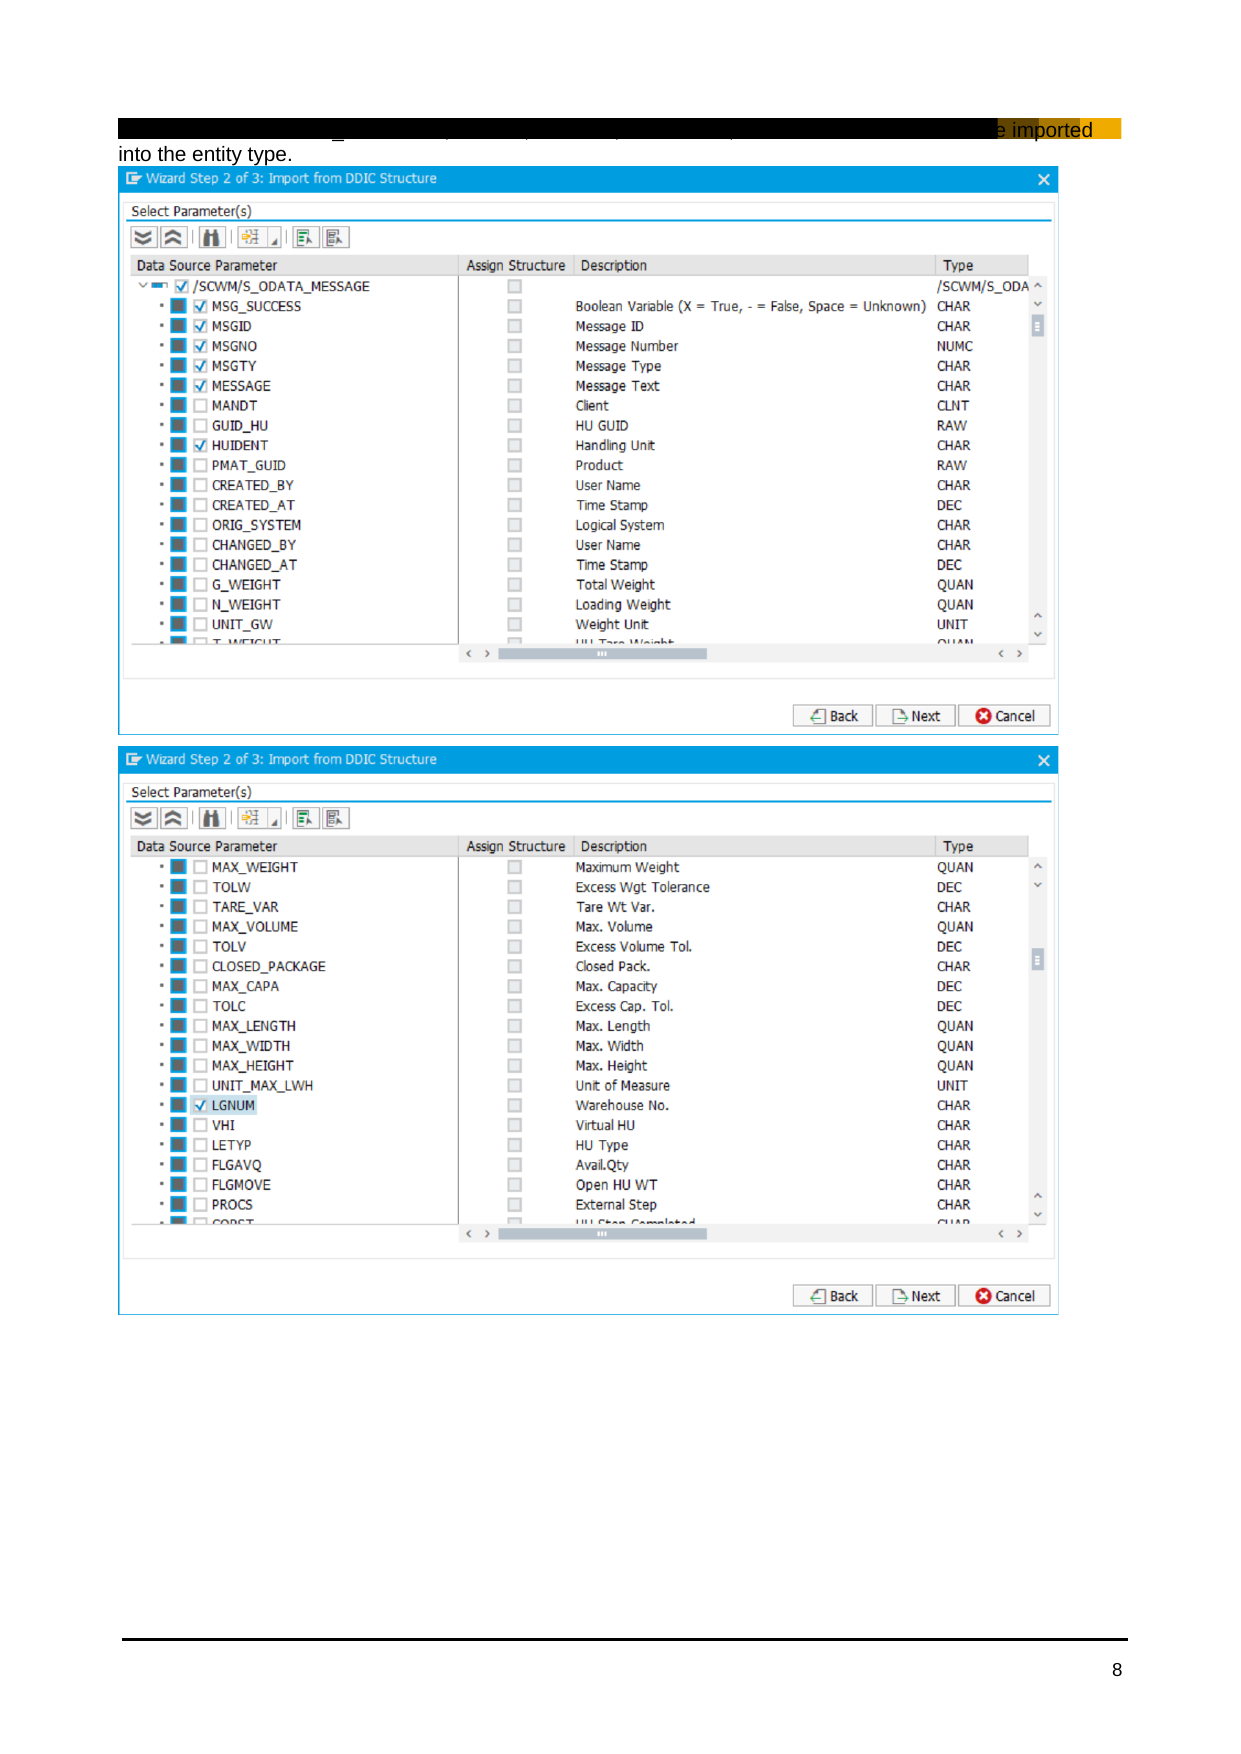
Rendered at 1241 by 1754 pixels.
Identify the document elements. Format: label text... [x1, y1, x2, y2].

picture [420, 757, 427, 764]
picture [283, 757, 288, 765]
picture [120, 774, 1059, 1315]
picture [152, 755, 166, 764]
picture [399, 177, 411, 183]
picture [196, 174, 202, 183]
picture [181, 173, 185, 183]
picture [365, 174, 371, 183]
picture [351, 755, 360, 764]
picture [270, 174, 275, 183]
picture [1039, 756, 1049, 766]
picture [241, 755, 246, 763]
picture [1039, 175, 1049, 185]
picture [168, 176, 176, 183]
picture [420, 176, 427, 183]
picture [241, 174, 246, 182]
picture [270, 755, 275, 764]
picture [168, 757, 176, 764]
picture [127, 172, 141, 184]
picture [351, 174, 360, 183]
picture [196, 755, 202, 764]
picture [283, 176, 288, 184]
picture [181, 754, 185, 764]
picture [365, 755, 371, 764]
picture [152, 174, 166, 183]
picture [399, 758, 411, 764]
picture [127, 753, 141, 765]
text Choose the fields MSG_SUCCESS, MSGID, MSGNO, MESSAGE, HUIDENT and LGNUM to be imported into the entity type. [118, 118, 1122, 166]
picture [120, 193, 1059, 735]
